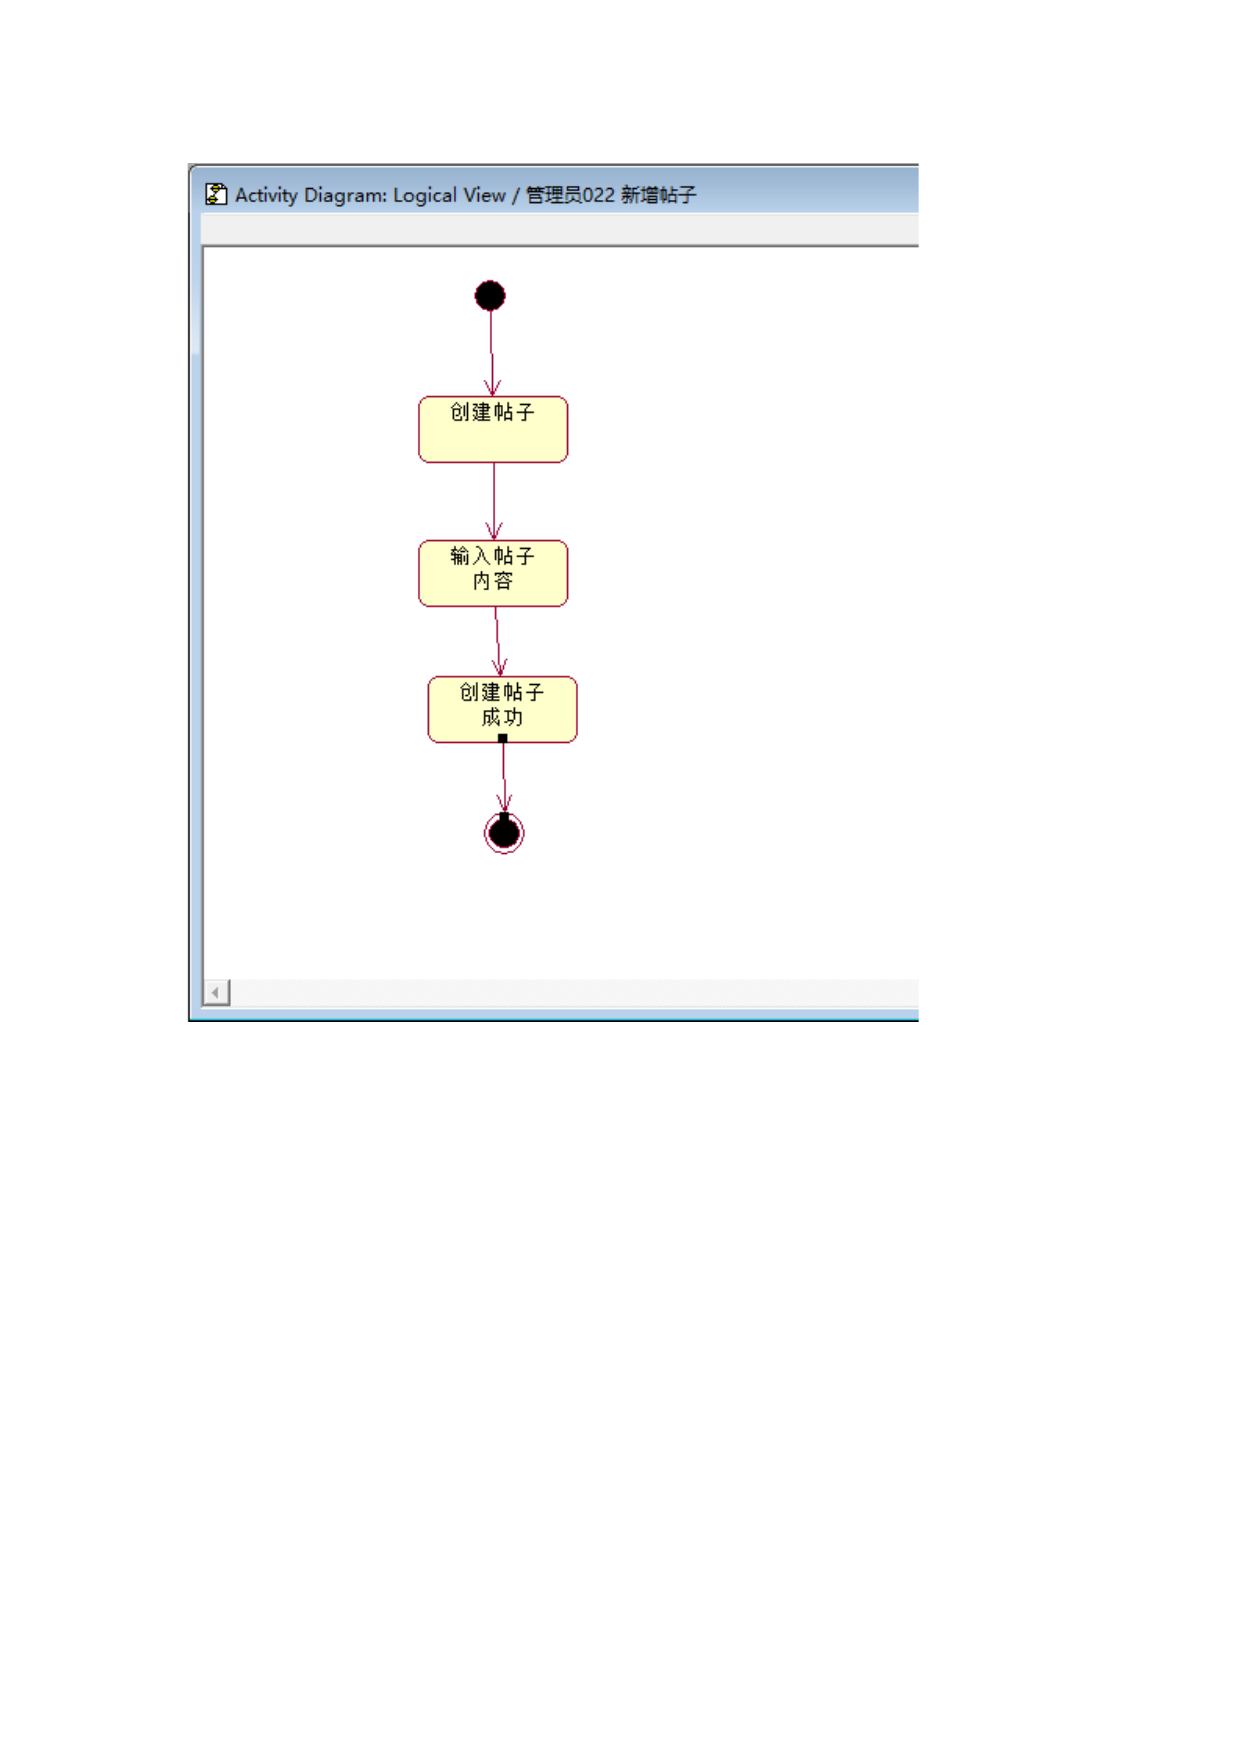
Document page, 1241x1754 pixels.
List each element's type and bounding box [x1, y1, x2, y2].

picture [187, 163, 919, 1022]
